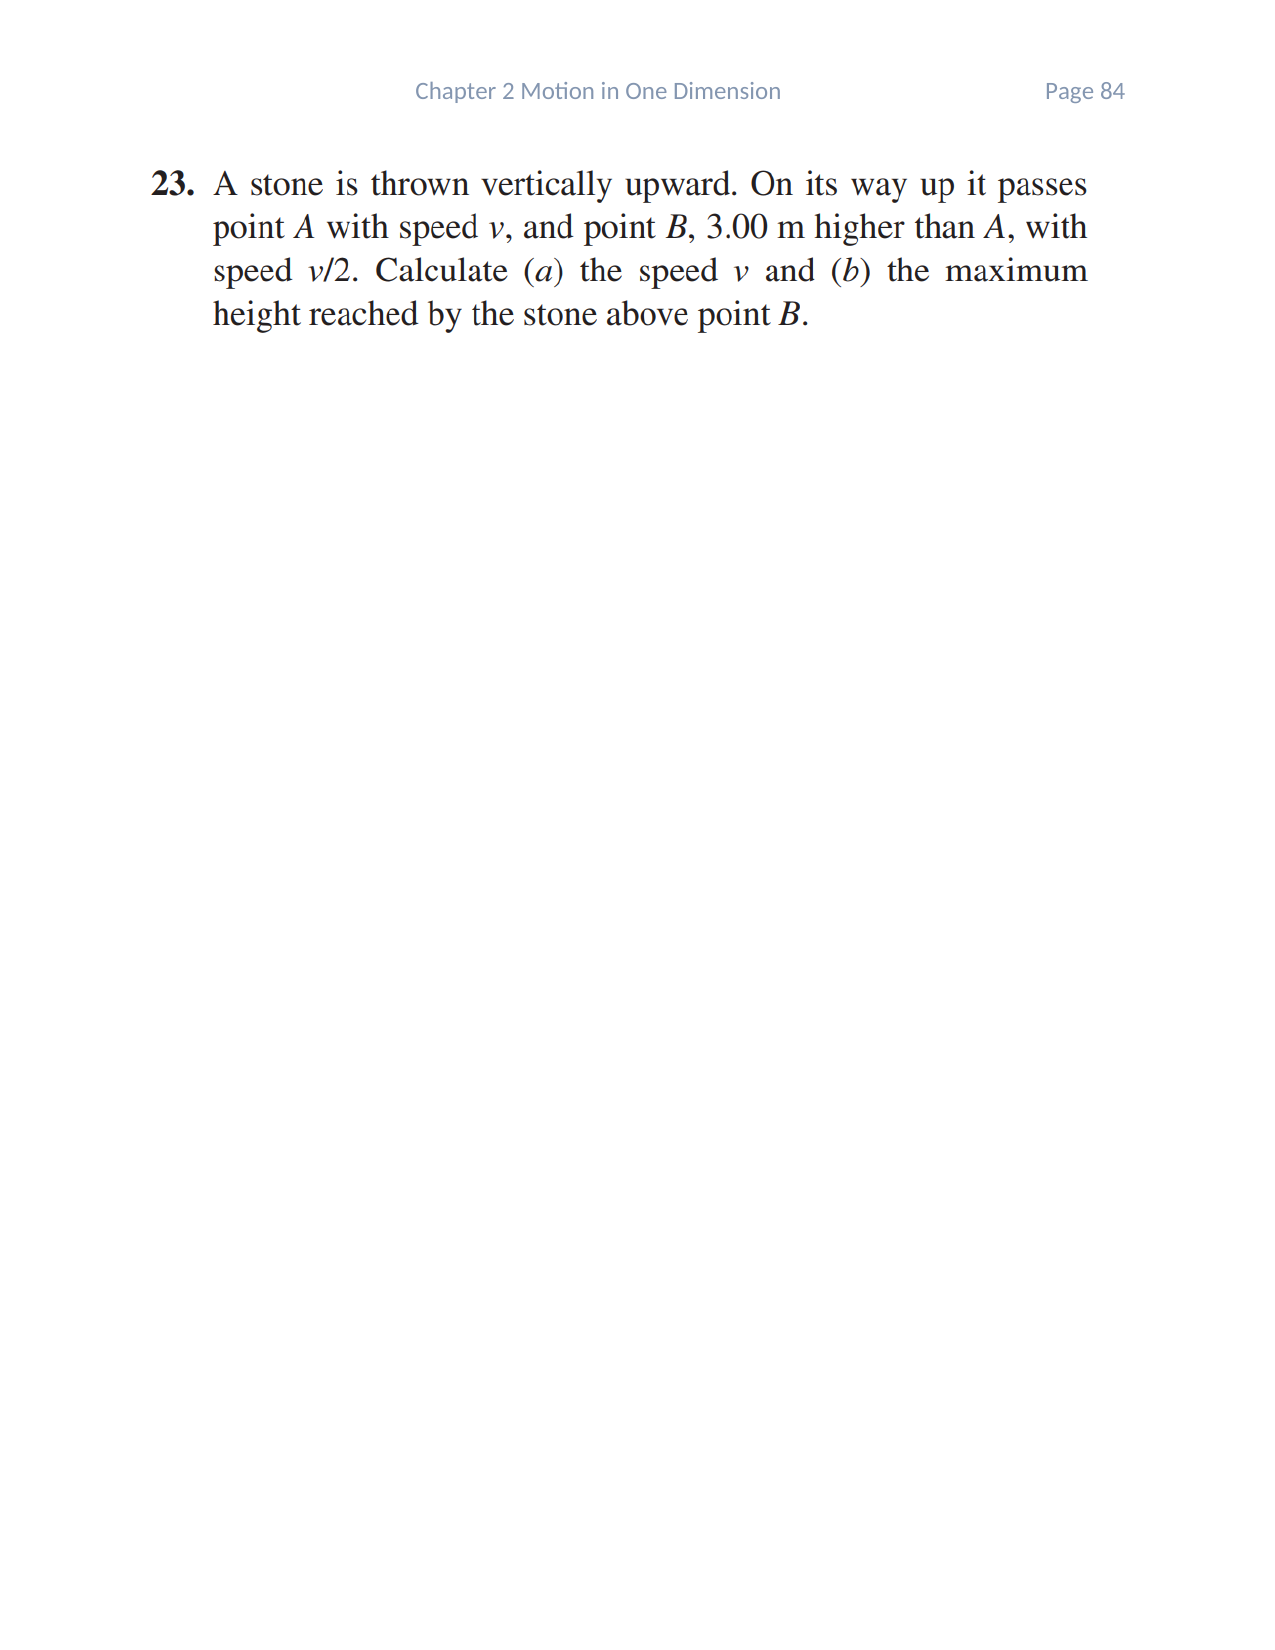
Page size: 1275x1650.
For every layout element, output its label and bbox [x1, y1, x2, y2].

picture [135, 150, 1110, 339]
